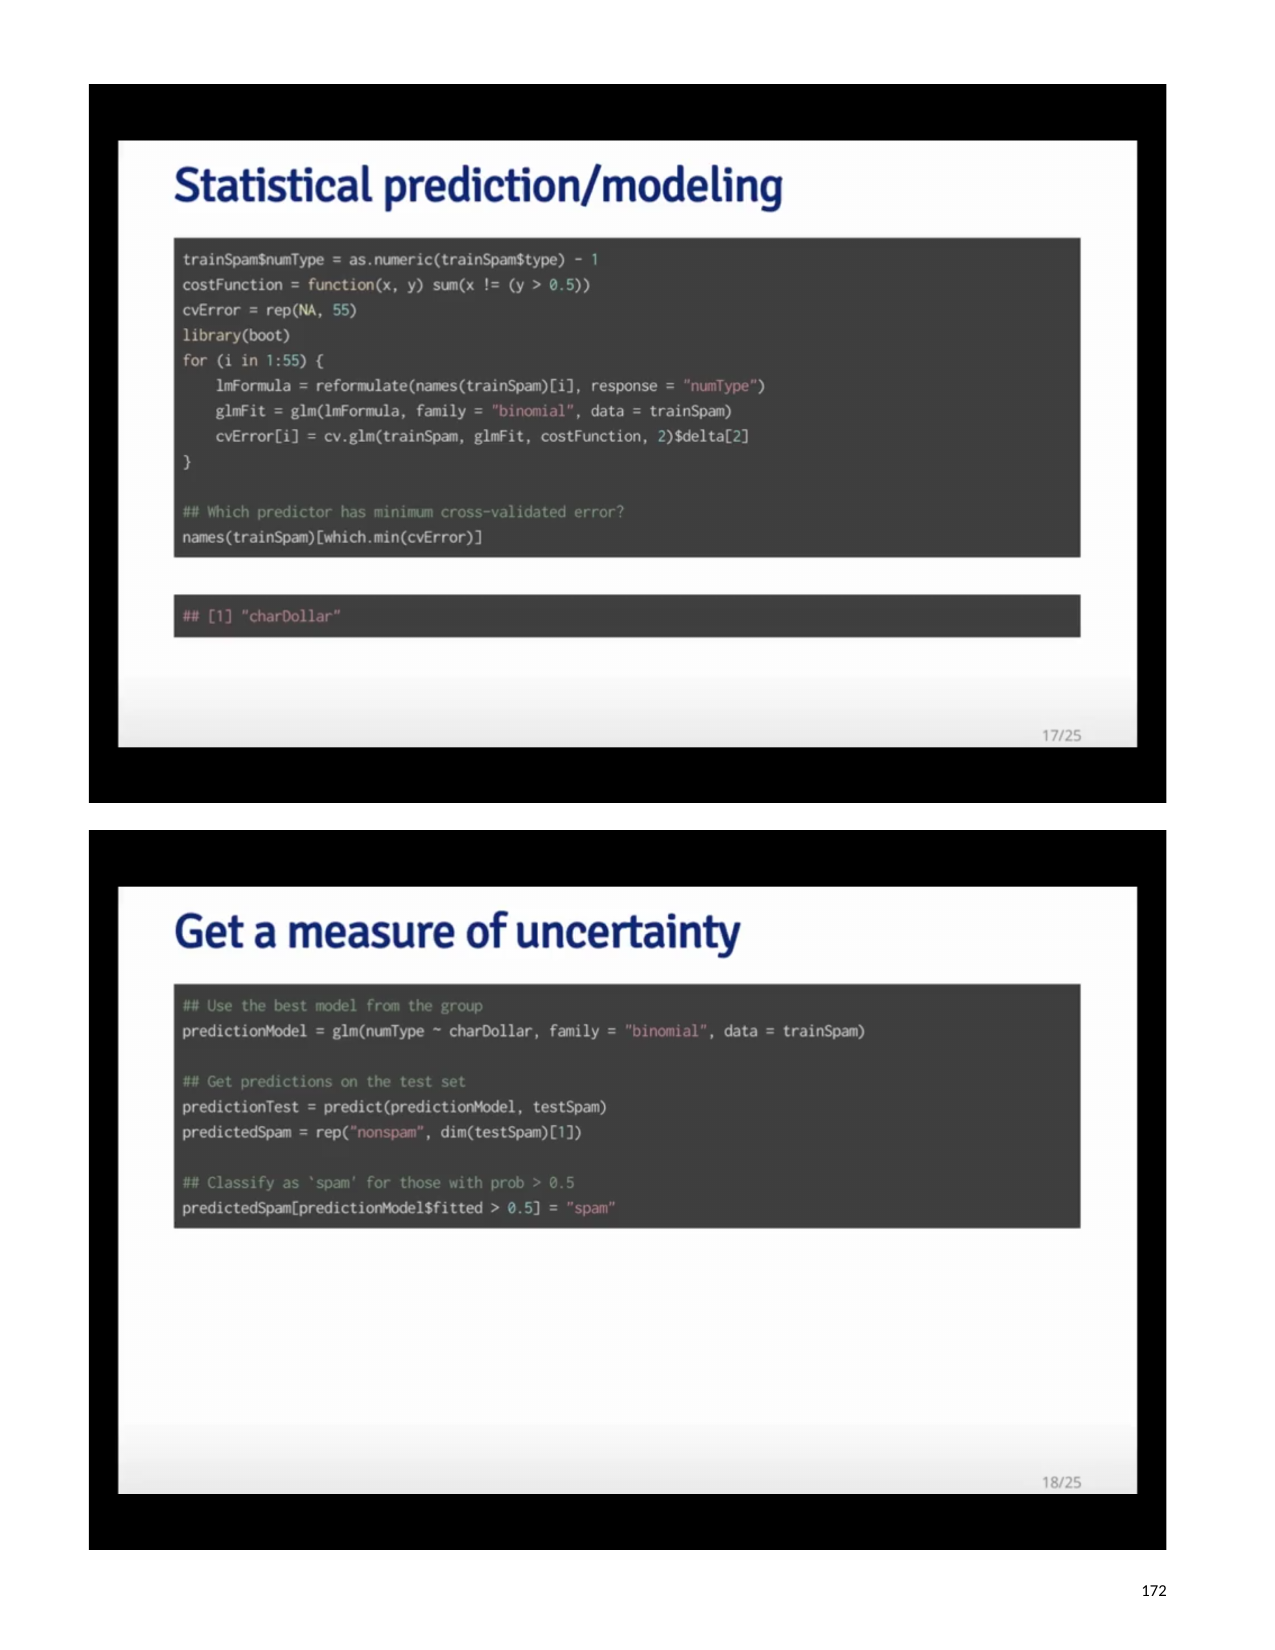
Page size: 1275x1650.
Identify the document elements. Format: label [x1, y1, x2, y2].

picture [88, 84, 1167, 803]
picture [88, 830, 1167, 1550]
